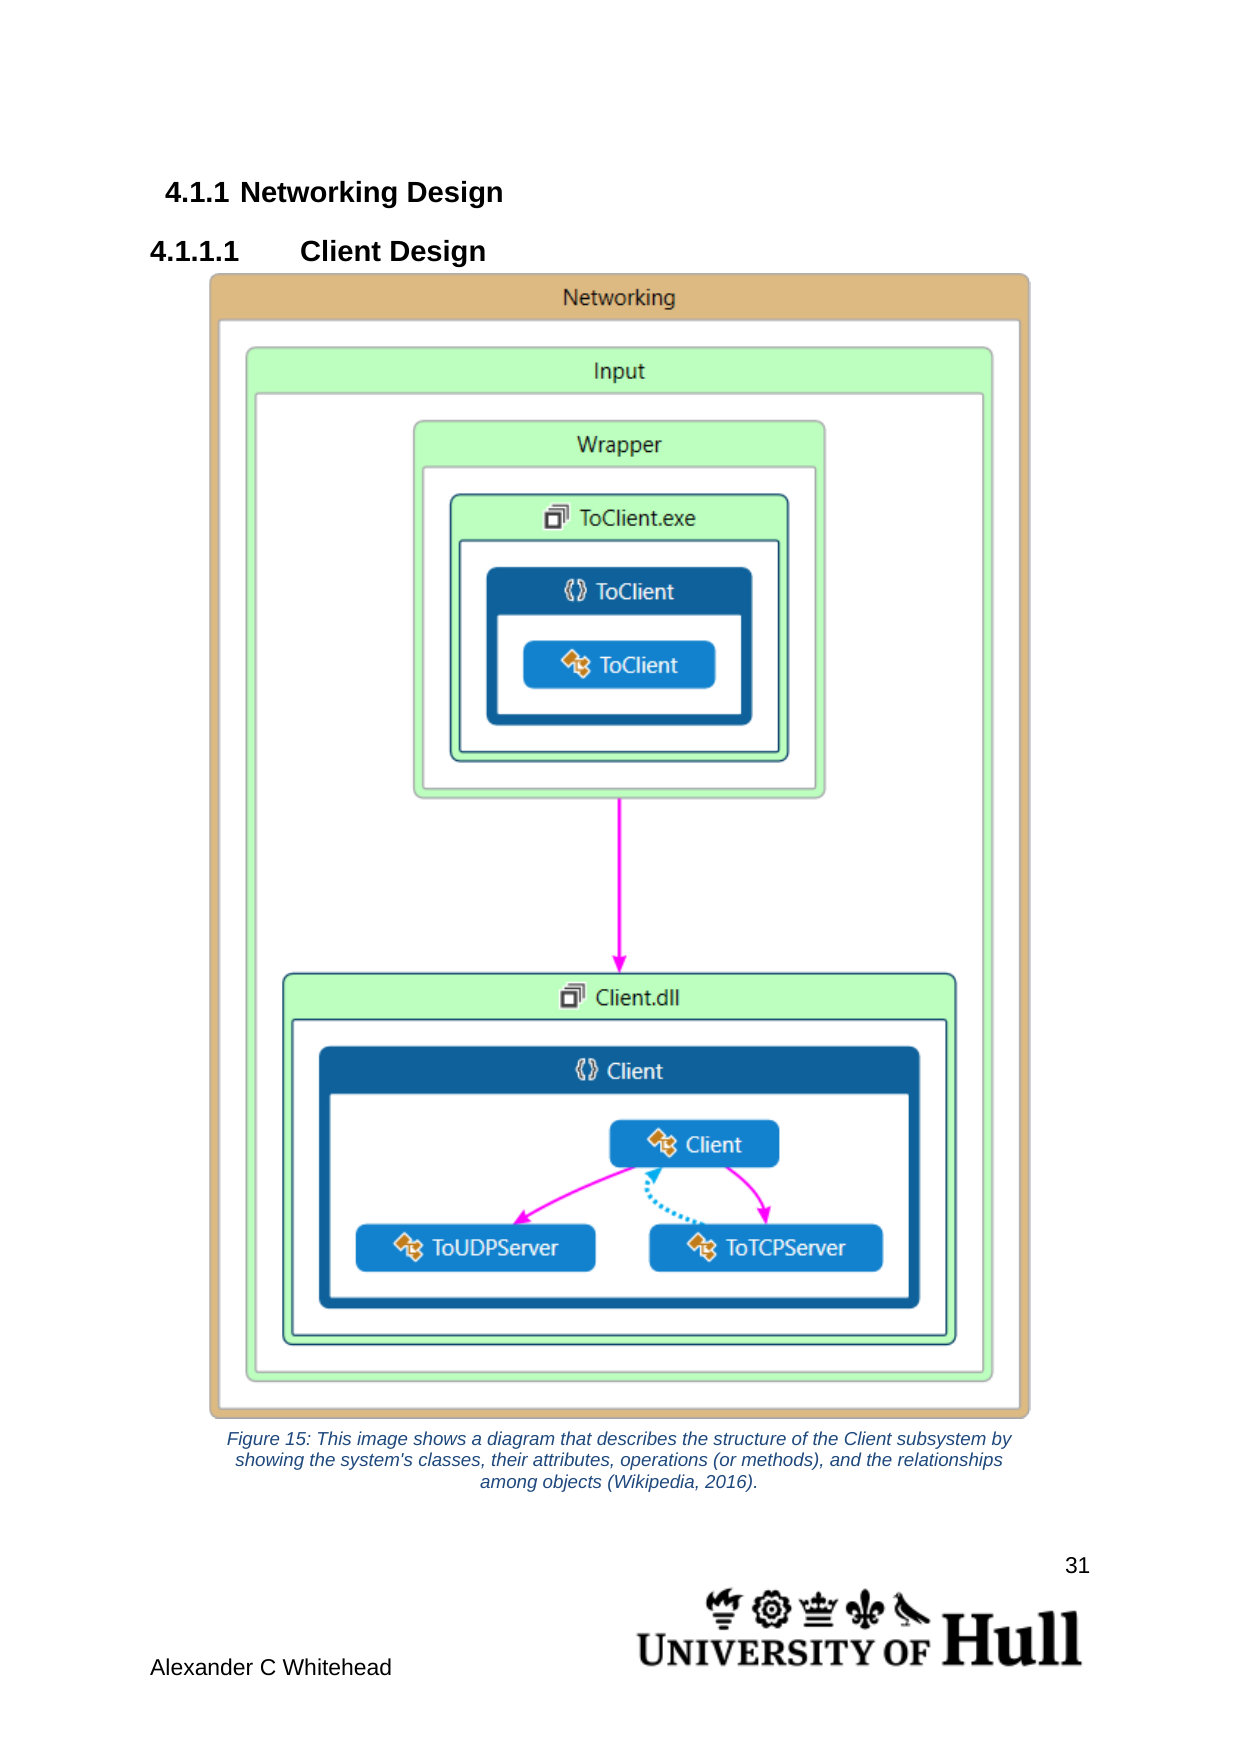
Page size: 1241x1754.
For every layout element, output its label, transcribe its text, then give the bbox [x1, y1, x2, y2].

subtitle Networking Design [165, 175, 1090, 208]
picture [209, 273, 1031, 1419]
picture [630, 1578, 1091, 1676]
subtitle Client Design [150, 233, 1090, 267]
